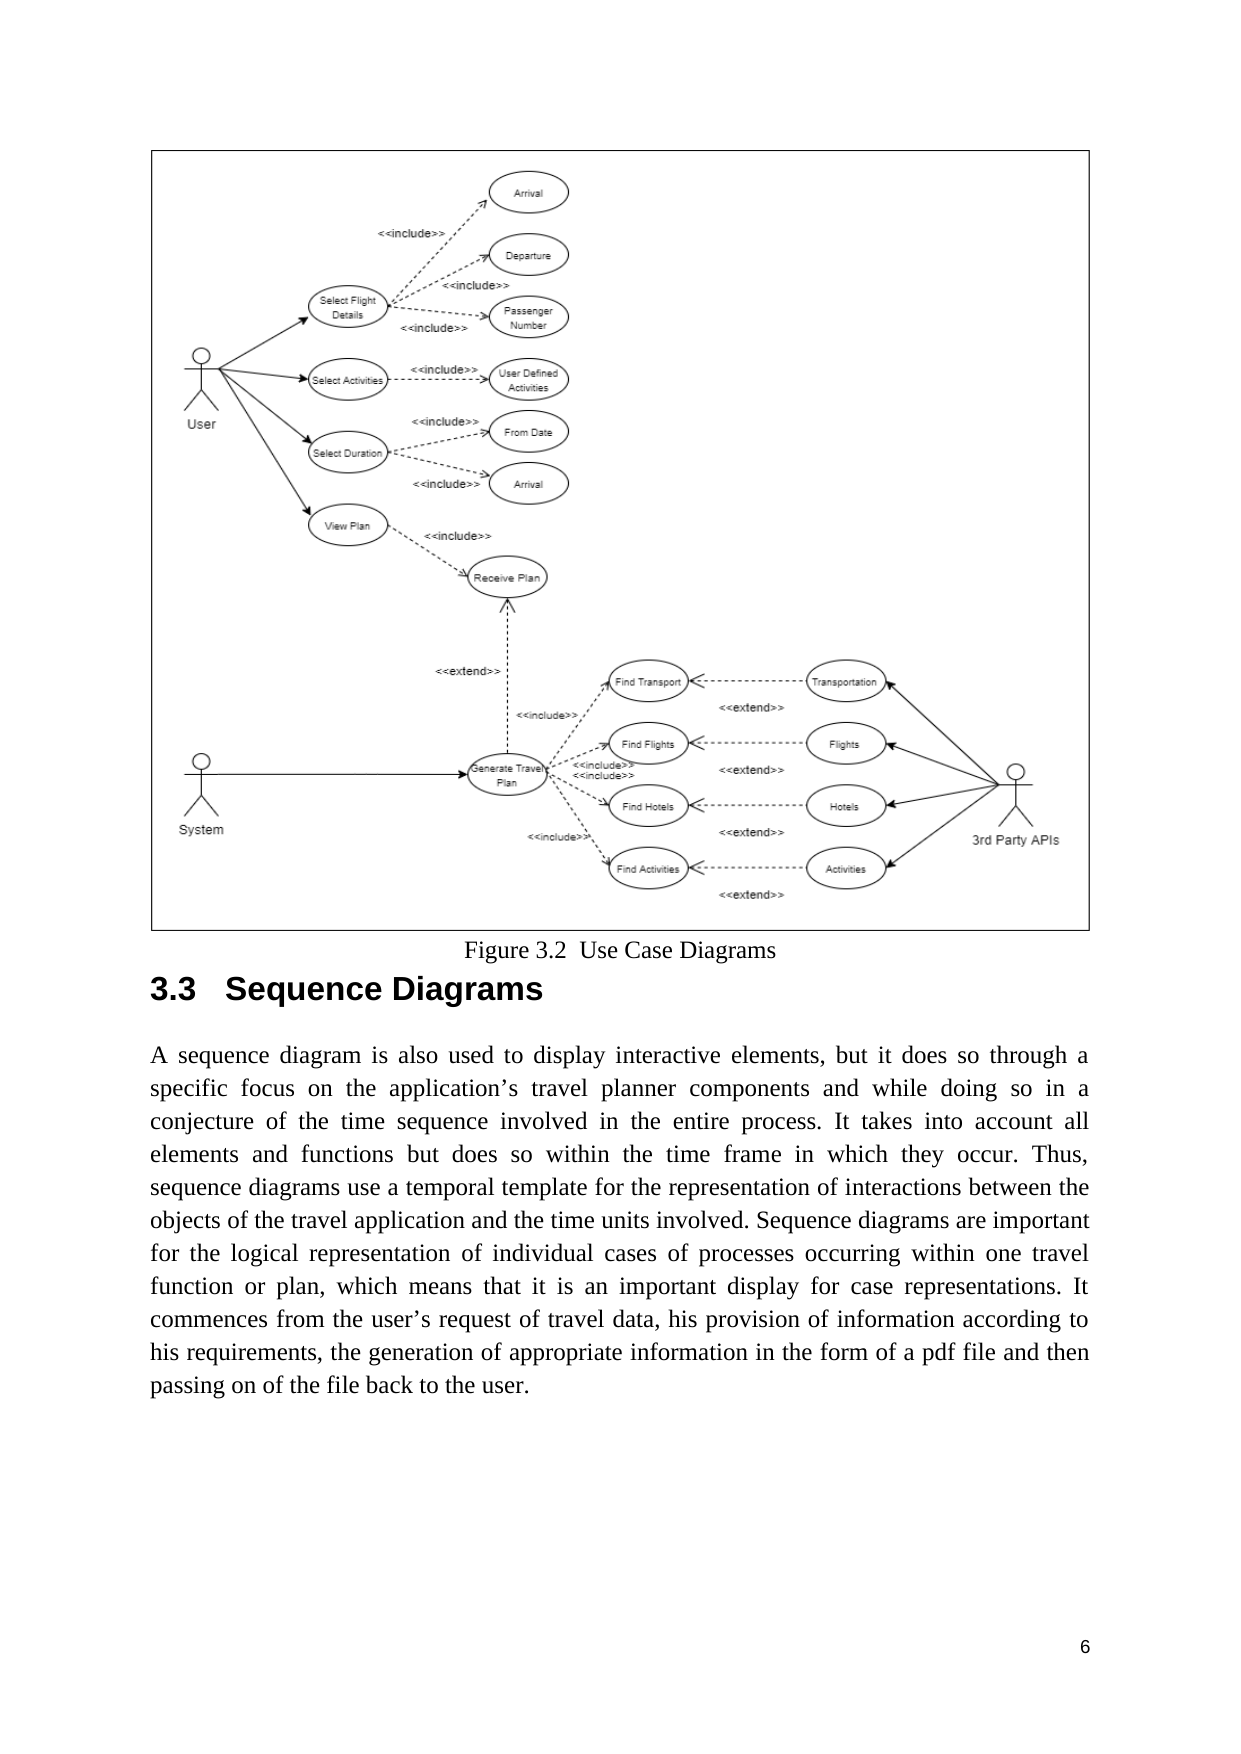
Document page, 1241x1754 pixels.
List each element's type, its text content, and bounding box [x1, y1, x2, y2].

text A sequence diagram is also used to display interactive elements, but it does so through a specific focus on the application’s travel planner components and while doing so in a conjecture of the time sequence involved in the entire process. It takes into account all elements and functions but does so within the time frame in which they occur. Thus, sequence diagrams use a temporal template for the representation of interactions between the objects of the travel application and the time units involved. Sequence diagrams are important for the logical representation of individual cases of processes occurring within one travel function or plan, which means that it is an important display for case representations. It commences from the user’s request of travel data, his provision of information according to his requirements, the generation of appropriate information in the form of a pdf file and then passing on of the file back to the user. [150, 1040, 1090, 1399]
picture [150, 150, 1091, 932]
list Sequence Diagrams [150, 968, 1090, 1007]
text Figure 3.2 Use Case Diagrams [150, 936, 1090, 964]
